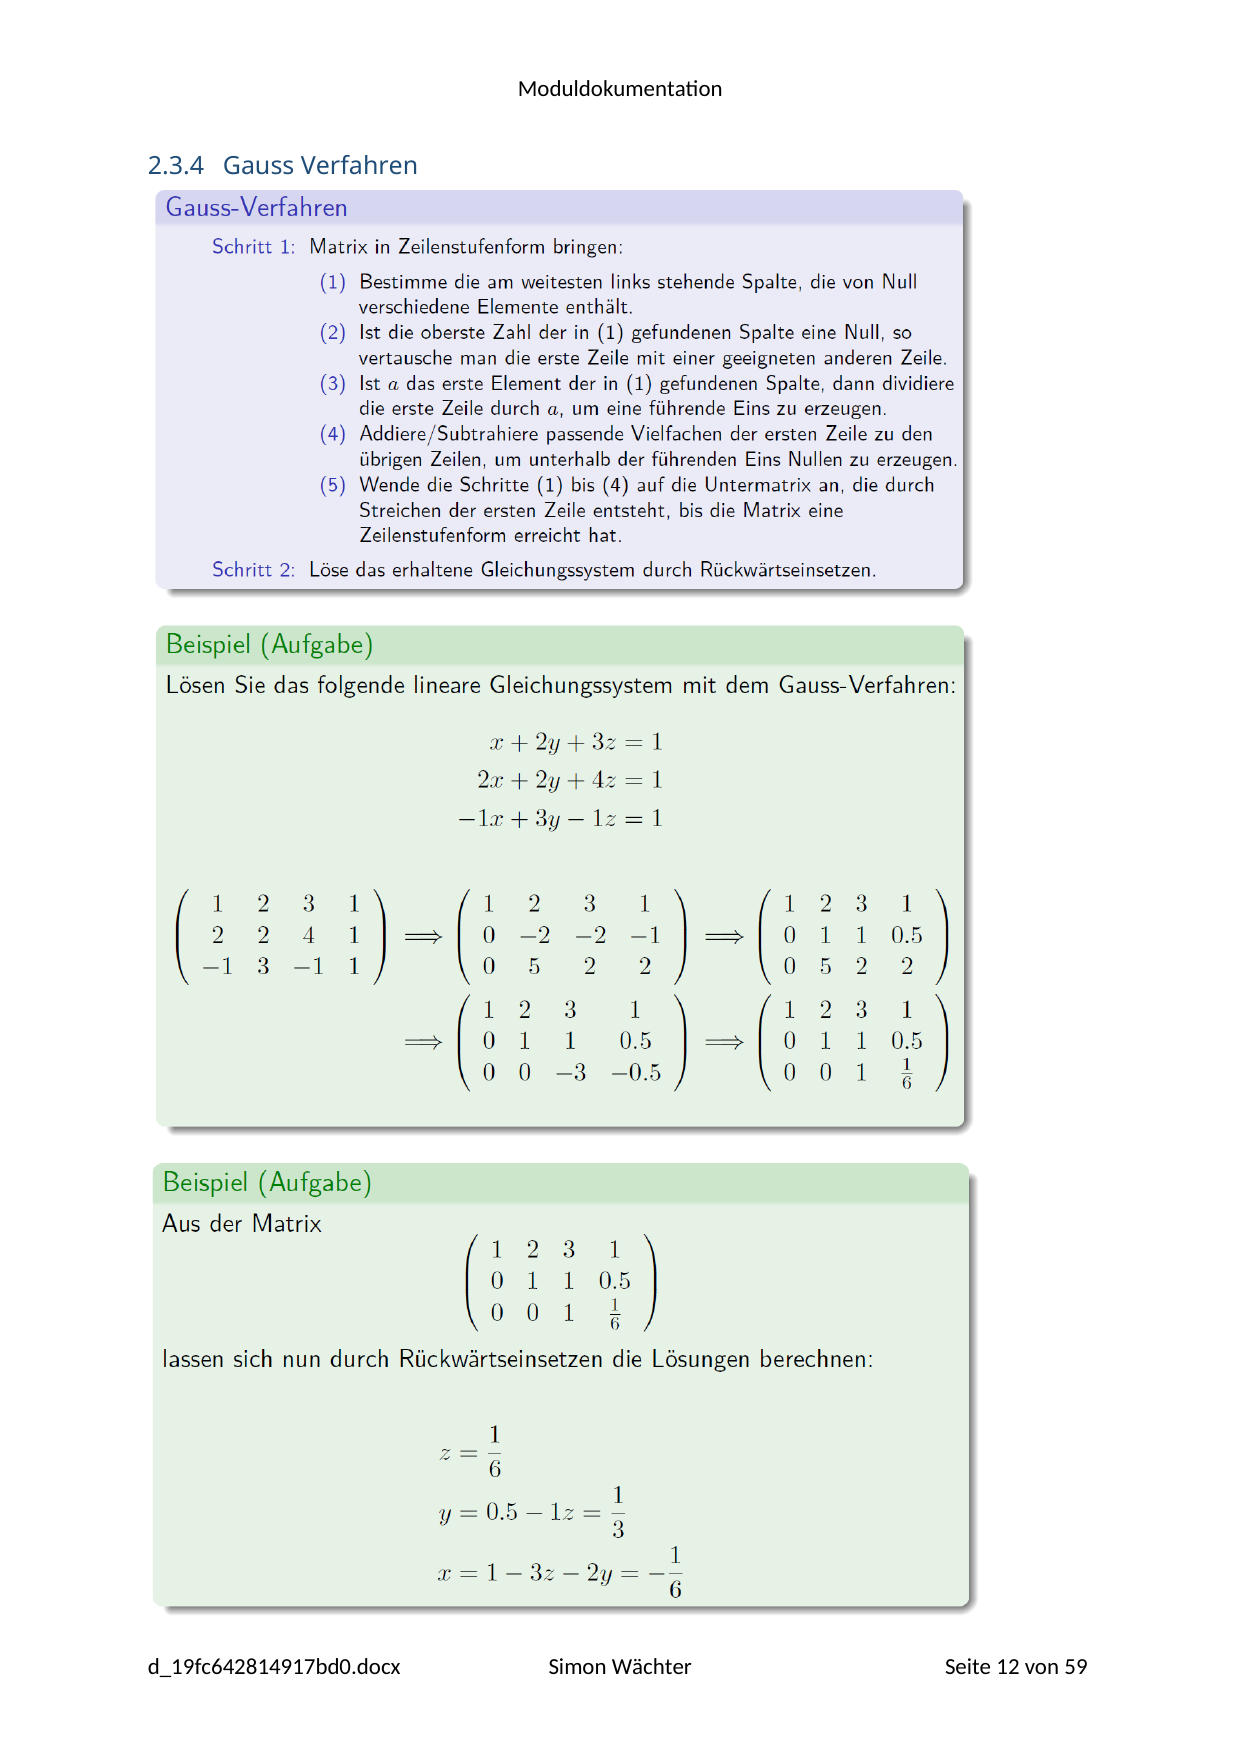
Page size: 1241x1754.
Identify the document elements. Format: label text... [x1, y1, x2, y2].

picture [147, 184, 976, 601]
picture [147, 619, 975, 1138]
subtitle Gauss Verfahren [148, 148, 1093, 182]
picture [147, 1156, 980, 1620]
